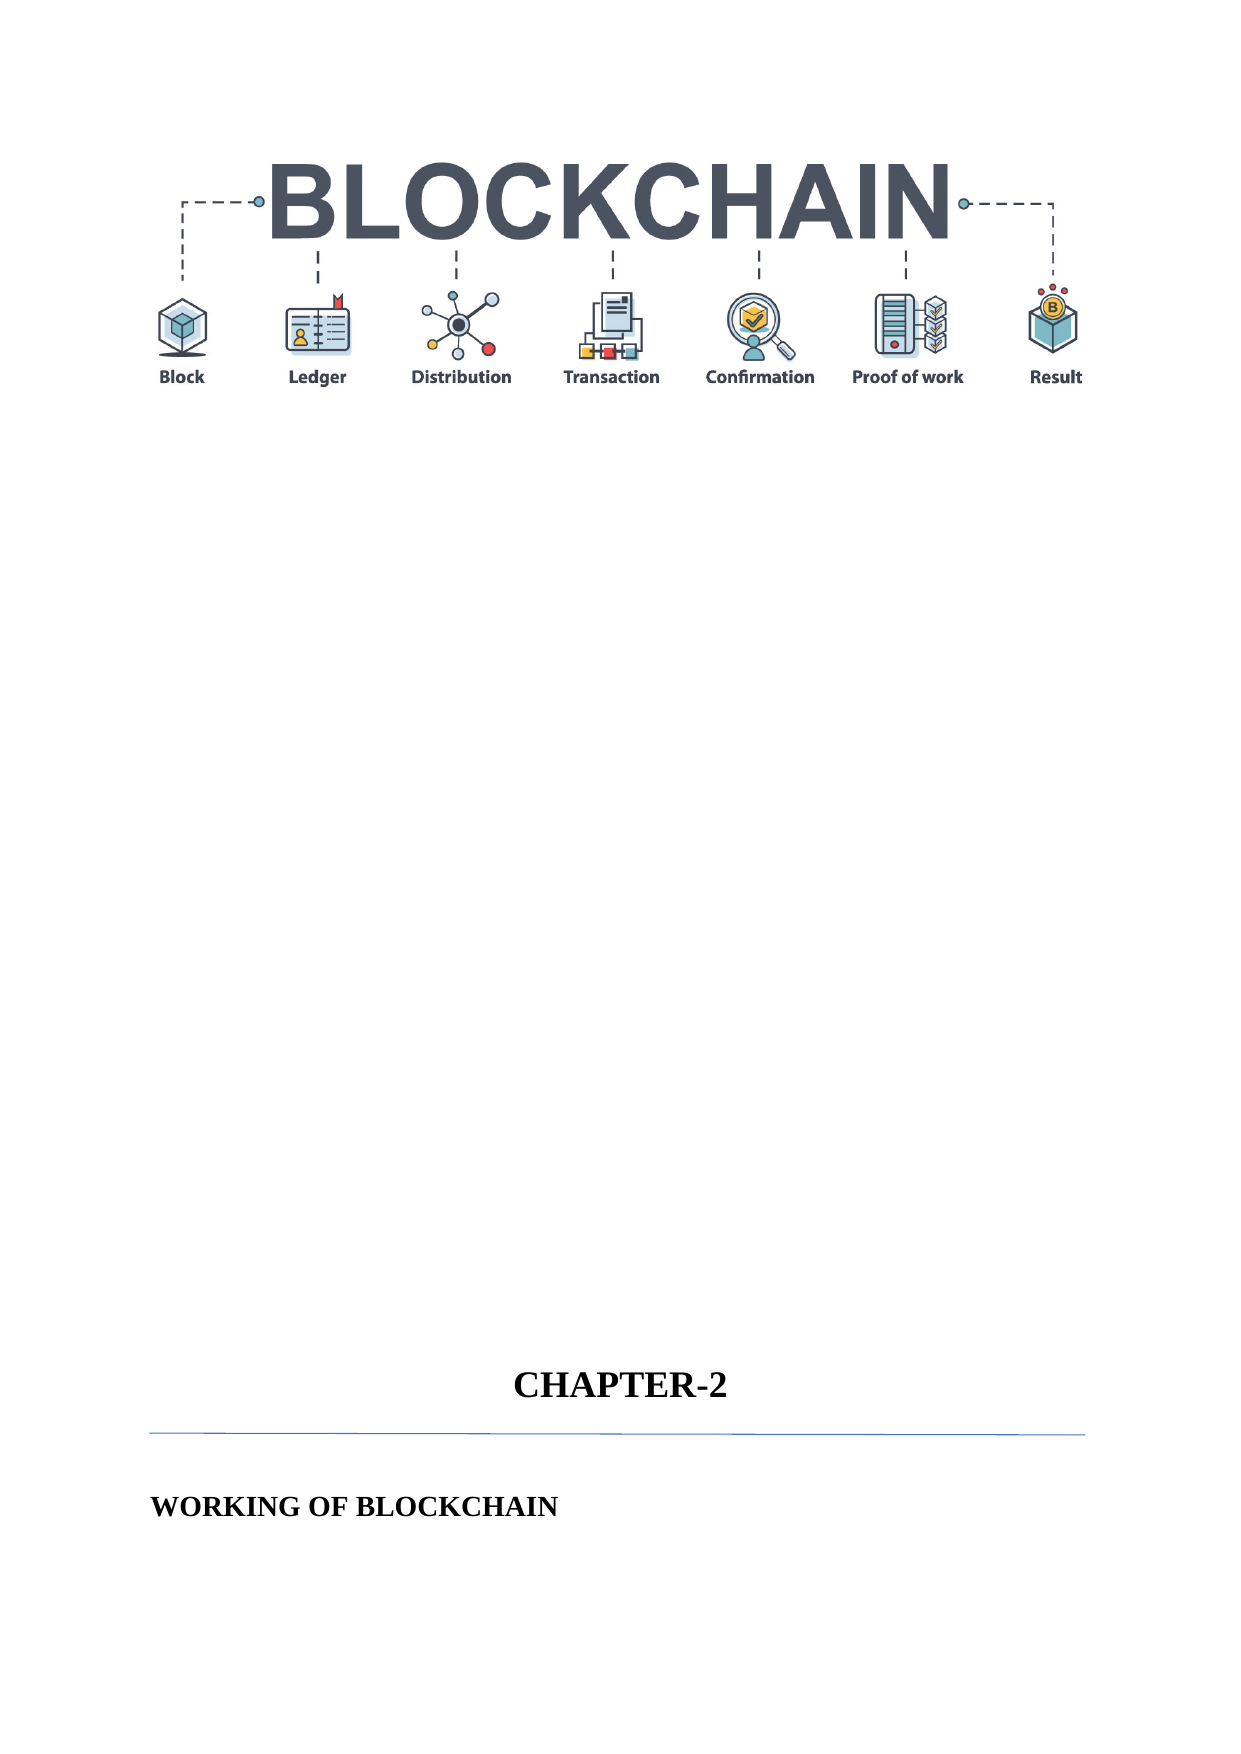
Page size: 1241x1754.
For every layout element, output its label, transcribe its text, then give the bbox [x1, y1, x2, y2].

text CHAPTER-2 [150, 1362, 1090, 1406]
text WORKING OF BLOCKCHAIN [150, 1489, 1090, 1523]
picture [150, 150, 1091, 401]
